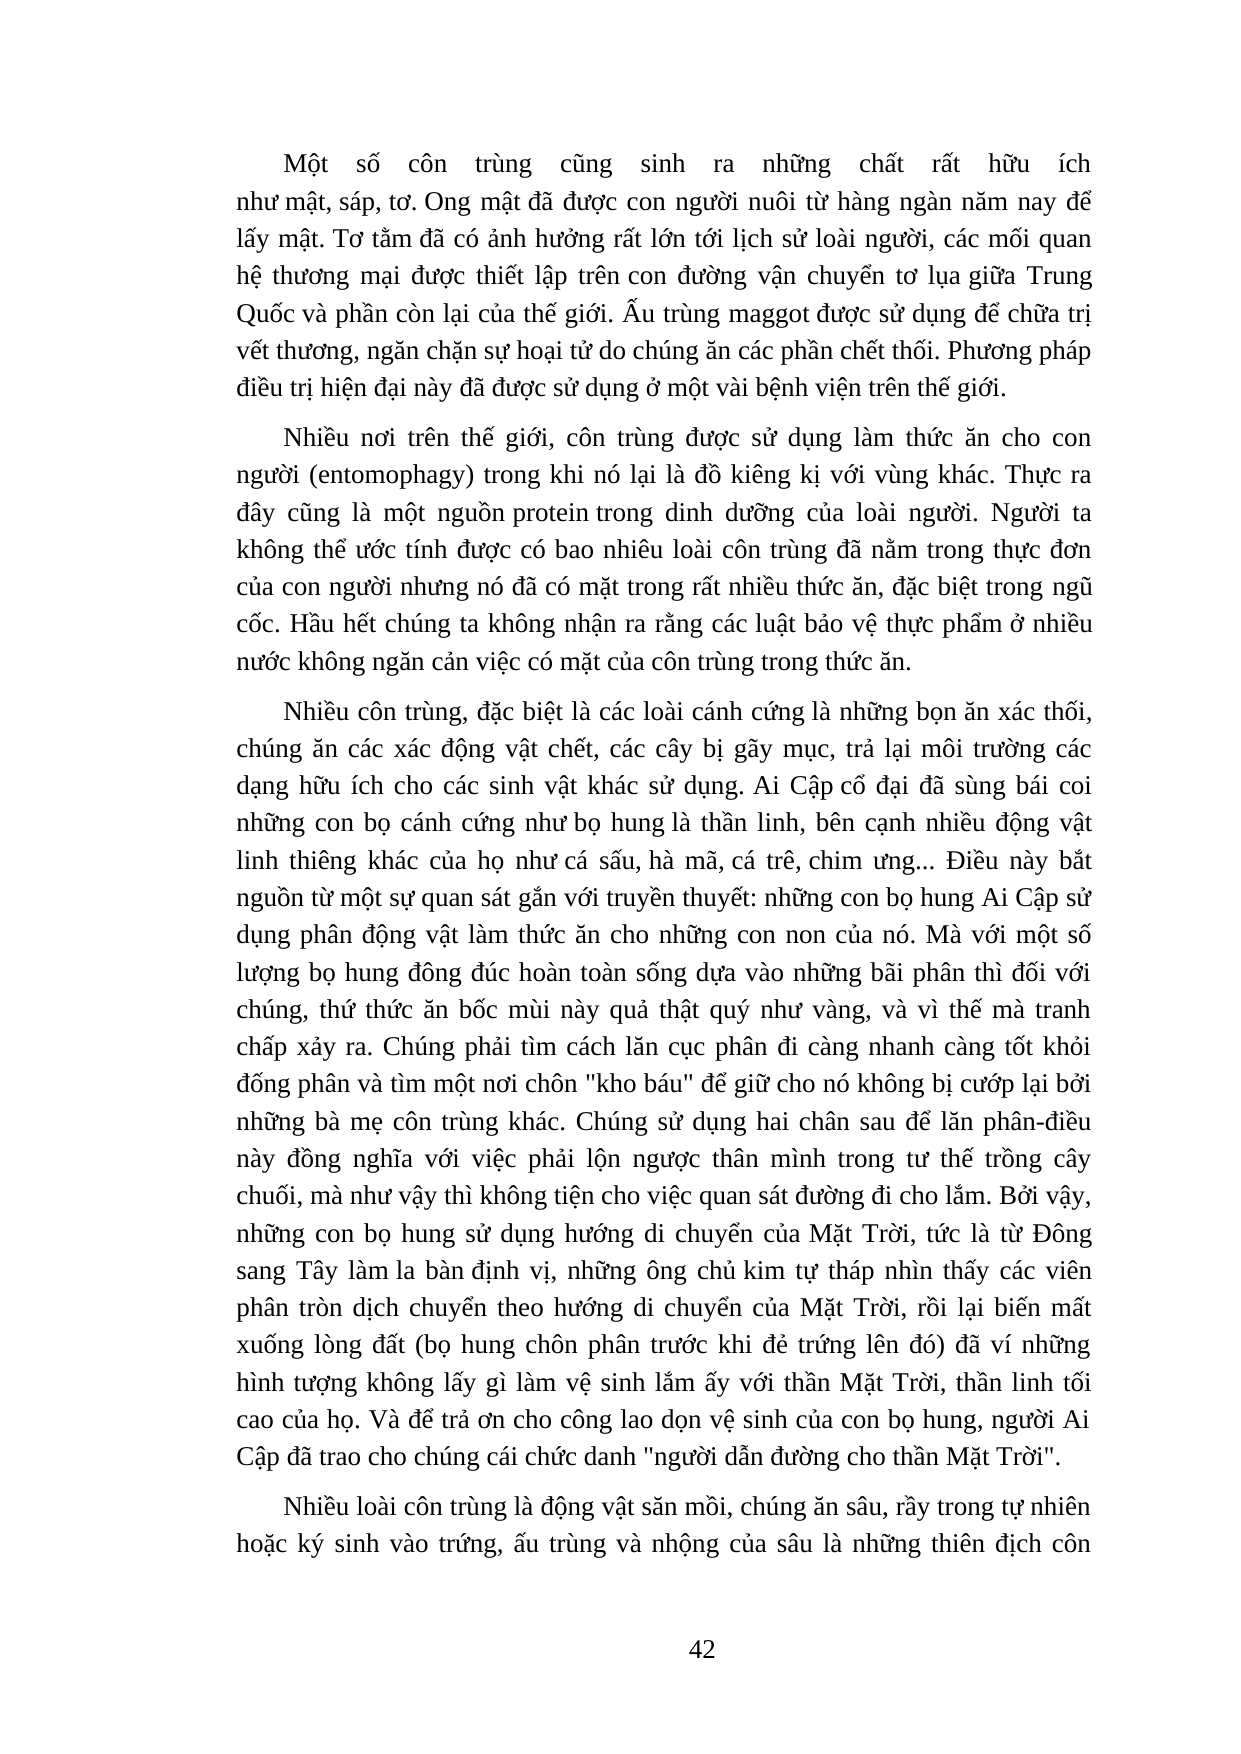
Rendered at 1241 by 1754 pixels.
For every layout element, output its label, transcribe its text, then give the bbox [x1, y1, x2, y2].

text Một số côn trùng cũng sinh ra những chất rất hữu ích như mật, sáp, tơ. Ong mật đã được con người nuôi từ hàng ngàn năm nay để lấy mật. Tơ tằm đã có ảnh hưởng rất lớn tới lịch sử loài người, các mối quan hệ thương mại được thiết lập trên con đường vận chuyển tơ lụa giữa Trung Quốc và phần còn lại của thế giới. Ấu trùng maggot được sử dụng để chữa trị vết thương, ngăn chặn sự hoại tử do chúng ăn các phần chết thối. Phương pháp điều trị hiện đại này đã được sử dụng ở một vài bệnh viện trên thế giới. [236, 148, 1093, 402]
text Nhiều côn trùng, đặc biệt là các loài cánh cứng là những bọn ăn xác thối, chúng ăn các xác động vật chết, các cây bị gãy mục, trả lại môi trường các dạng hữu ích cho các sinh vật khác sử dụng. Ai Cập cổ đại đã sùng bái coi những con bọ cánh cứng như bọ hung là thần linh, bên cạnh nhiều động vật linh thiêng khác của họ như cá sấu, hà mã, cá trê, chim ưng... Điều này bắt nguồn từ một sự quan sát gắn với truyền thuyết: những con bọ hung Ai Cập sử dụng phân động vật làm thức ăn cho những con non của nó. Mà với một số lượng bọ hung đông đúc hoàn toàn sống dựa vào những bãi phân thì đối với chúng, thứ thức ăn bốc mùi này quả thật quý như vàng, và vì thế mà tranh chấp xảy ra. Chúng phải tìm cách lăn cục phân đi càng nhanh càng tốt khỏi đống phân và tìm một nơi chôn "kho báu" để giữ cho nó không bị cướp lại bởi những bà mẹ côn trùng khác. Chúng sử dụng hai chân sau để lăn phân-điều này đồng nghĩa với việc phải lộn ngược thân mình trong tư thế trồng cây chuối, mà như vậy thì không tiện cho việc quan sát đường đi cho lắm. Bởi vậy, những con bọ hung sử dụng hướng di chuyển của Mặt Trời, tức là từ Đông sang Tây làm la bàn định vị, những ông chủ kim tự tháp nhìn thấy các viên phân tròn dịch chuyển theo hướng di chuyển của Mặt Trời, rồi lại biến mất xuống lòng đất (bọ hung chôn phân trước khi đẻ trứng lên đó) đã ví những hình tượng không lấy gì làm vệ sinh lắm ấy với thần Mặt Trời, thần linh tối cao của họ. Và để trả ơn cho công lao dọn vệ sinh của con bọ hung, người Ai Cập đã trao cho chúng cái chức danh "người dẫn đường cho thần Mặt Trời". [236, 695, 1093, 1472]
text Nhiều nơi trên thế giới, côn trùng được sử dụng làm thức ăn cho con người (entomophagy) trong khi nó lại là đồ kiêng kị với vùng khác. Thực ra đây cũng là một nguồn protein trong dinh dưỡng của loài người. Người ta không thể ước tính được có bao nhiêu loài côn trùng đã nằm trong thực đơn của con người nhưng nó đã có mặt trong rất nhiều thức ăn, đặc biệt trong ngũ cốc. Hầu hết chúng ta không nhận ra rằng các luật bảo vệ thực phẩm ở nhiều nước không ngăn cản việc có mặt của côn trùng trong thức ăn. [236, 421, 1093, 676]
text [236, 1490, 1093, 1559]
